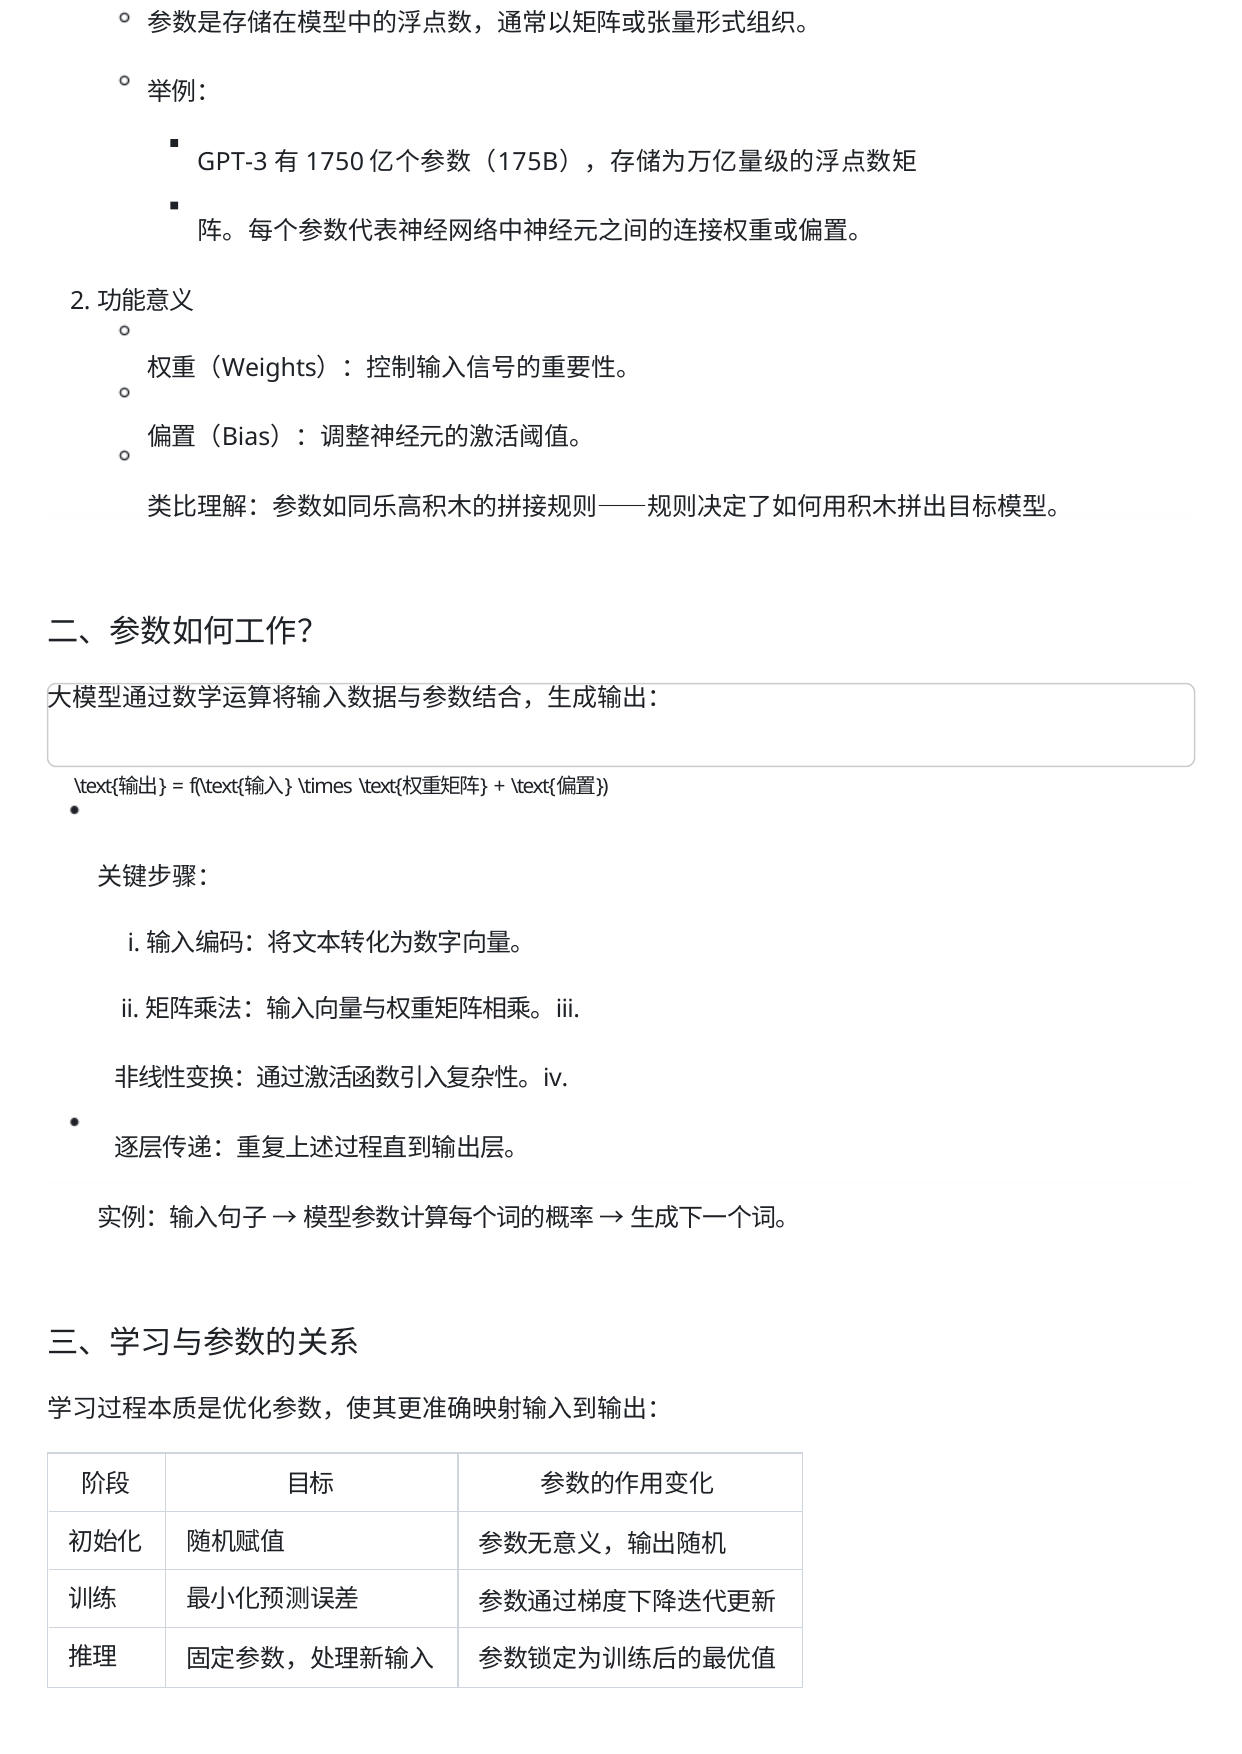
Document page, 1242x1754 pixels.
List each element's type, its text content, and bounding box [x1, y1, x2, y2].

text GPT-3 有1750亿个参数（175B），存储为万亿量级的浮点数矩阵。每个参数代表神经网络中神经元之间的连接权重或偏置。 [197, 141, 937, 247]
picture [65, 802, 82, 818]
table_header 目标 [166, 1454, 457, 1511]
table_cell 参数无意义，输出随机 [459, 1512, 802, 1569]
picture [115, 446, 132, 463]
text 参数是存储在模型中的浮点数，通常以矩阵或张量形式组织。举例： [147, 2, 822, 108]
text 2. 功能意义 [70, 281, 1241, 317]
text 权重（Weights）：控制输入信号的重要性。偏置（Bias）：调整神经元的激活阈值。 [147, 347, 634, 453]
text i. 输入编码：将文本转化为数字向量。 [127, 922, 1241, 958]
text 三、学习与参数的关系 [47, 1317, 1241, 1362]
text 实例：输入句子 → 模型参数计算每个词的概率 → 生成下一个词。 [97, 1197, 1241, 1233]
table_cell 随机赋值 [166, 1512, 457, 1569]
picture [115, 8, 132, 25]
text 学习过程本质是优化参数，使其更准确映射输入到输出： [47, 1388, 1241, 1424]
table_cell 训练 [48, 1570, 165, 1626]
table_header 阶段 [48, 1454, 165, 1511]
text 关键步骤： [97, 856, 1241, 892]
text 类比理解：参数如同乐高积木的拼接规则——规则决定了如何用积木拼出目标模型。 [147, 486, 1241, 522]
table_cell 参数锁定为训练后的最优值 [459, 1628, 802, 1687]
text \text{输出} = f(\text{输入} \times \text{权重矩阵} + \text{偏置}) [73, 769, 1241, 799]
text 二、参数如何工作？ [47, 606, 1241, 651]
picture [115, 383, 132, 400]
table_cell 固定参数，处理新输入 [166, 1628, 457, 1687]
picture [115, 71, 132, 88]
table_cell 最小化预测误差 [166, 1570, 457, 1626]
text 大模型通过数学运算将输入数据与参数结合，生成输出： [47, 677, 1241, 713]
picture [115, 321, 132, 338]
table_header 参数的作用变化 [459, 1454, 802, 1511]
text ii. 矩阵乘法：输入向量与权重矩阵相乘。iii. 非线性变换：通过激活函数引入复杂性。iv. 逐层传递：重复上述过程直到输出层。 [114, 988, 597, 1164]
picture [65, 1115, 82, 1130]
table_cell 推理 [48, 1628, 165, 1687]
table_cell 参数通过梯度下降迭代更新 [459, 1570, 802, 1626]
table_cell 初始化 [48, 1512, 165, 1569]
